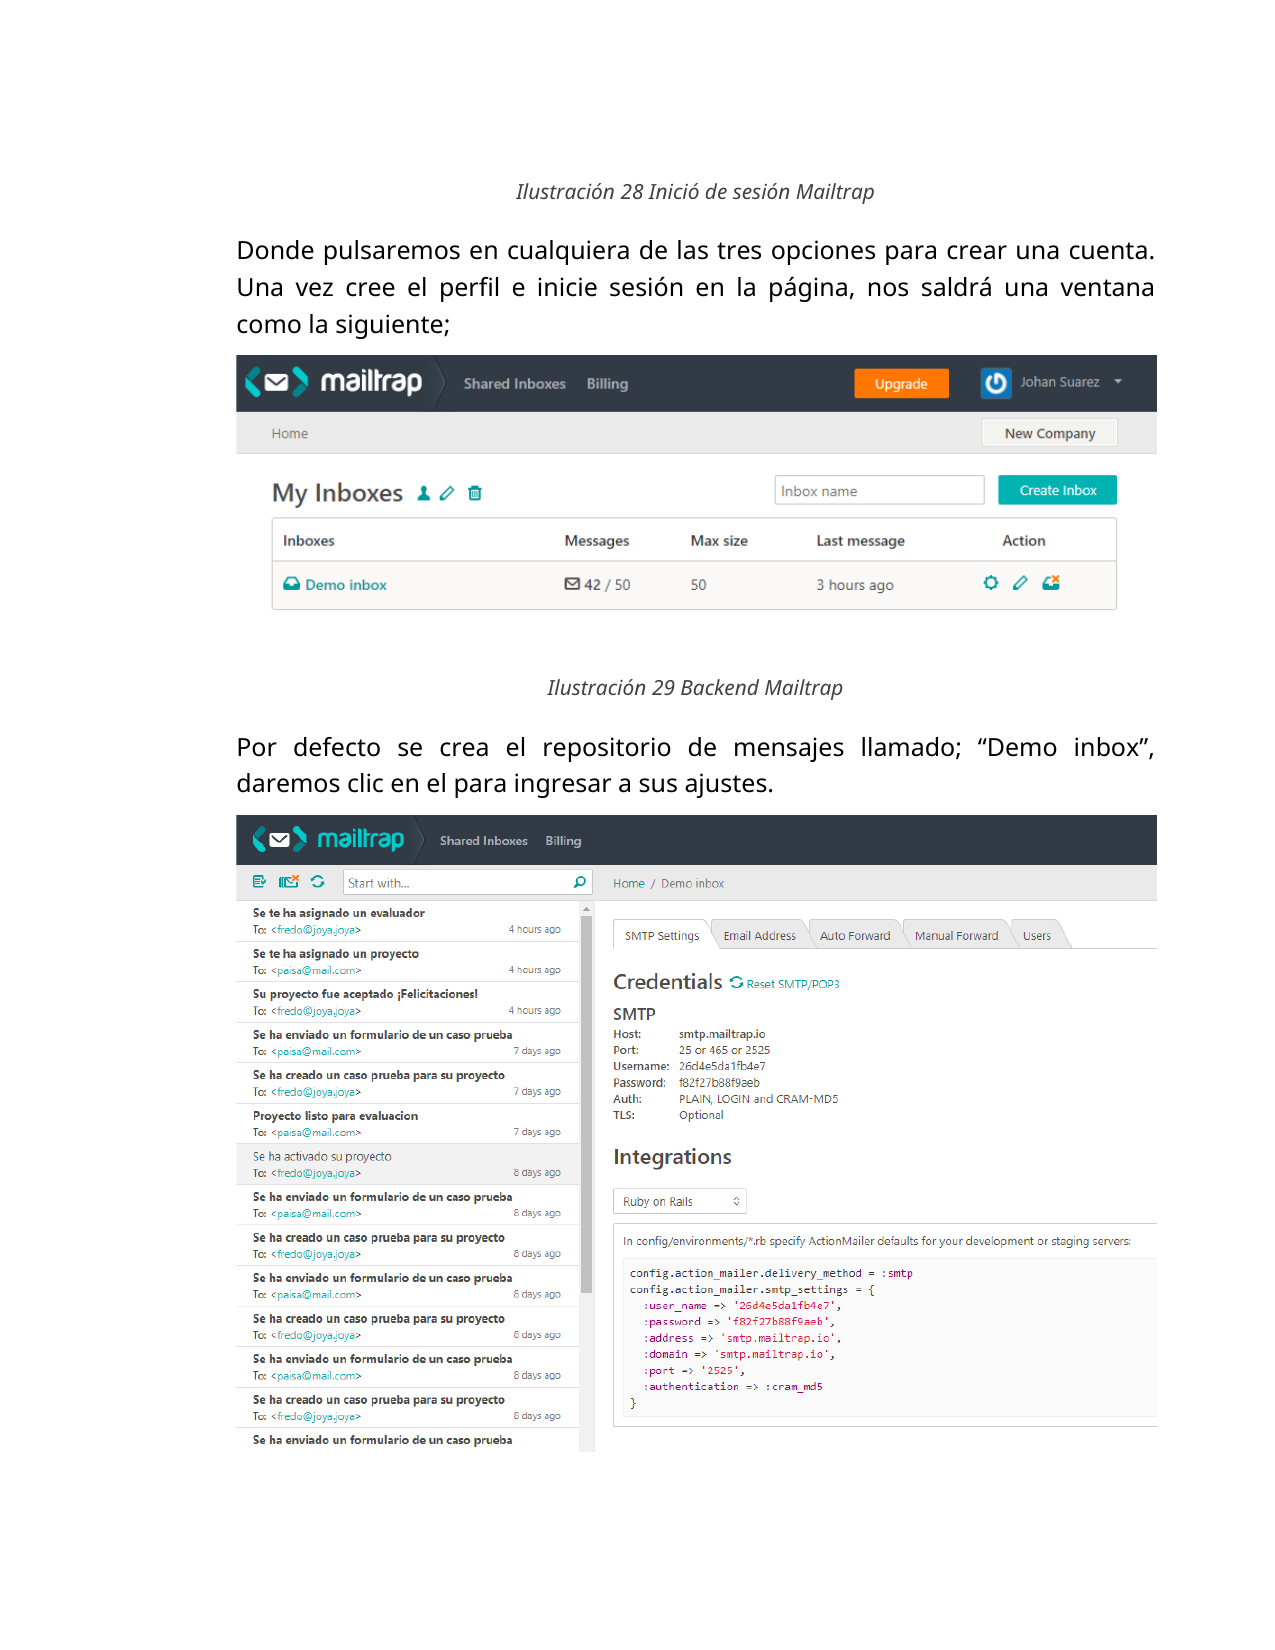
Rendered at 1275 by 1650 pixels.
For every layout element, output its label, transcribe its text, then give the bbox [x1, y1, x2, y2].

text Por defecto se crea el repositorio de mensajes llamado; “Demo inbox”, daremos clic en el para ingresar a sus ajustes. [236, 729, 1157, 800]
picture [236, 815, 1157, 1452]
picture [236, 355, 1157, 649]
text Donde pulsaremos en cualquiera de las tres opciones para crear una cuenta. Una vez cree el perfil e inicie sesión en la página, nos saldrá una ventana como la siguiente; [236, 233, 1157, 340]
